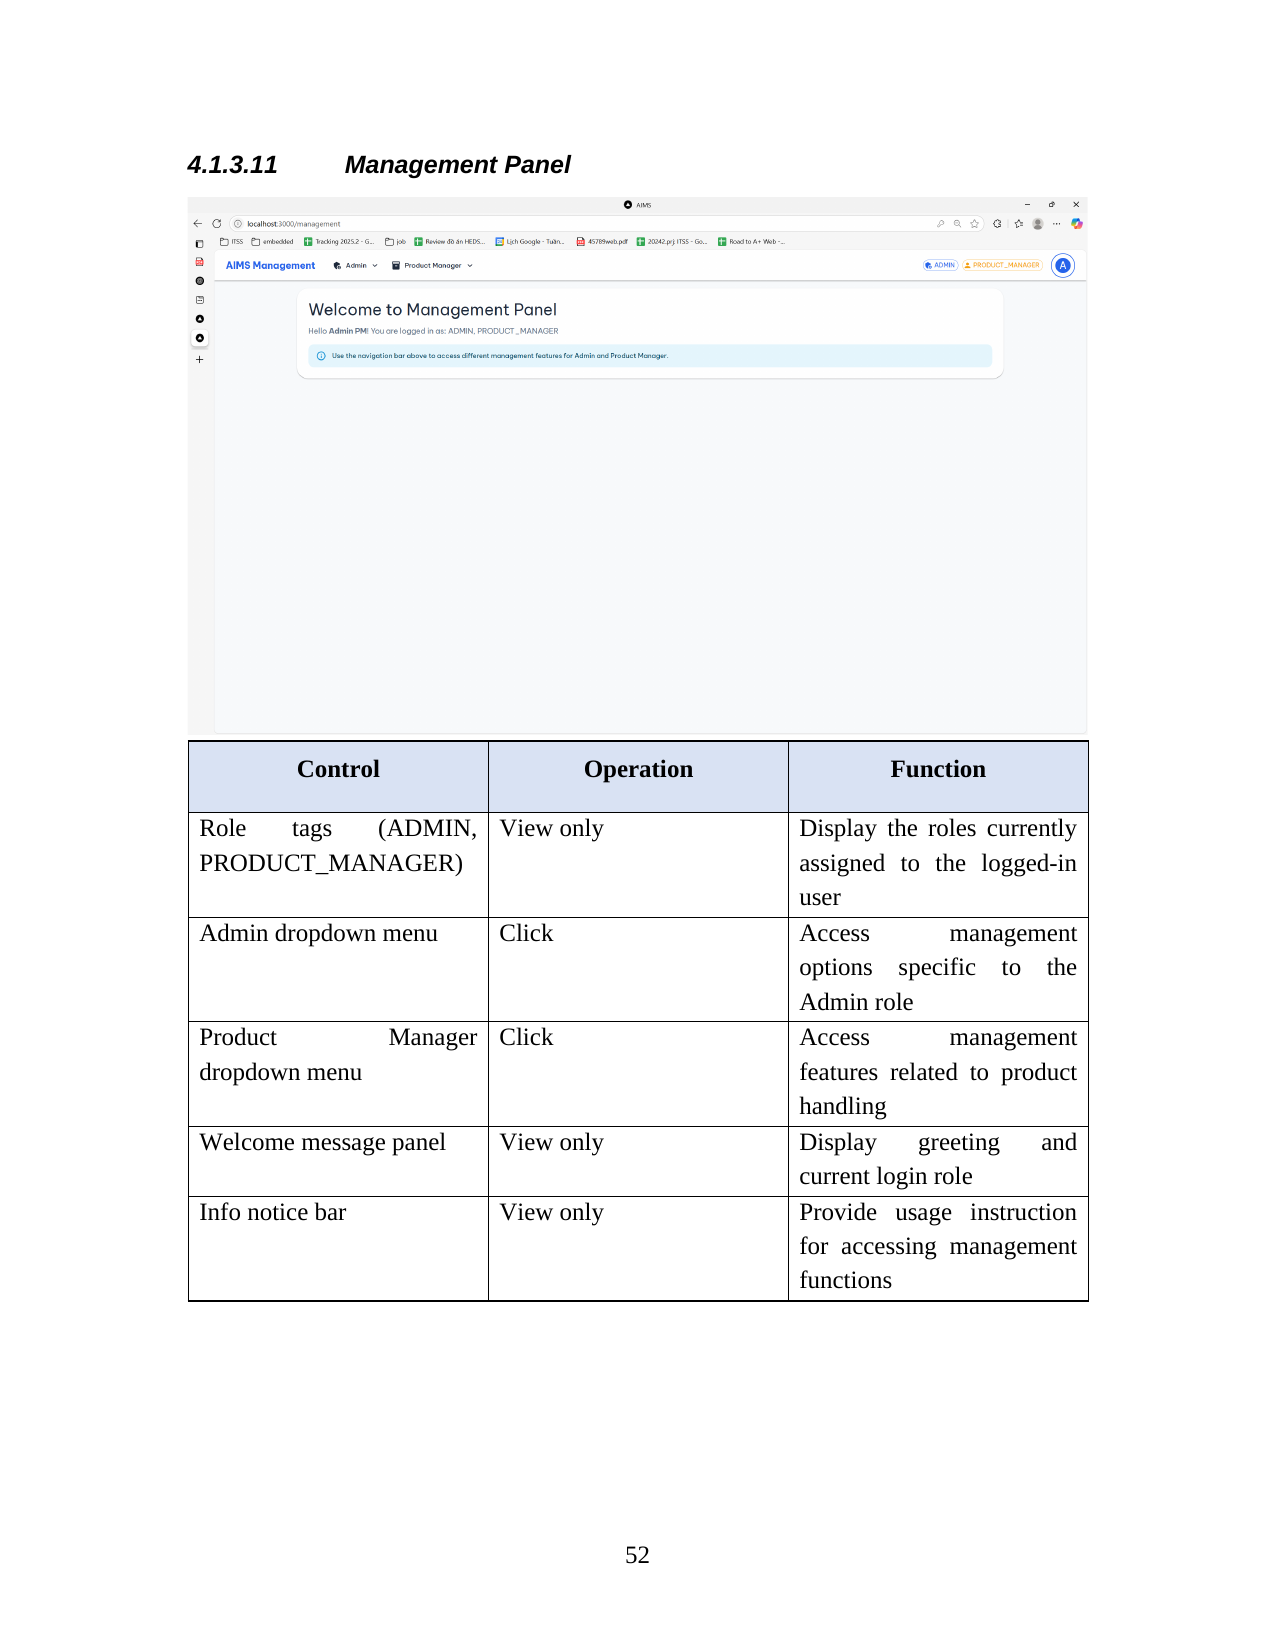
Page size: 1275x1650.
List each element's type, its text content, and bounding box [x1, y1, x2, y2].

table_cell Click [489, 1022, 788, 1126]
table_header Operation [489, 742, 788, 812]
table_cell Click [489, 918, 788, 1021]
table_cell Role tags (ADMIN, PRODUCT_MANAGER) [189, 813, 488, 917]
table_cell Welcome message panel [189, 1127, 488, 1196]
table_cell View only [489, 813, 788, 917]
table_cell Product Manager dropdown menu [189, 1022, 488, 1126]
table_header Function [789, 742, 1088, 812]
table_cell Info notice bar [189, 1197, 488, 1300]
table_cell Display greeting and current login role [789, 1127, 1088, 1196]
table_cell Access management options specific to the Admin role [789, 918, 1088, 1021]
table_cell Provide usage instruction for accessing management functions [789, 1197, 1088, 1300]
table_cell Admin dropdown menu [189, 918, 488, 1021]
table_cell Access management features related to product handling [789, 1022, 1088, 1126]
picture [187, 197, 1088, 735]
subtitle Management Panel [187, 150, 1087, 179]
table_cell View only [489, 1127, 788, 1196]
table_header Control [189, 742, 488, 812]
table_cell Display the roles currently assigned to the logged-in user [789, 813, 1088, 917]
table_cell View only [489, 1197, 788, 1300]
